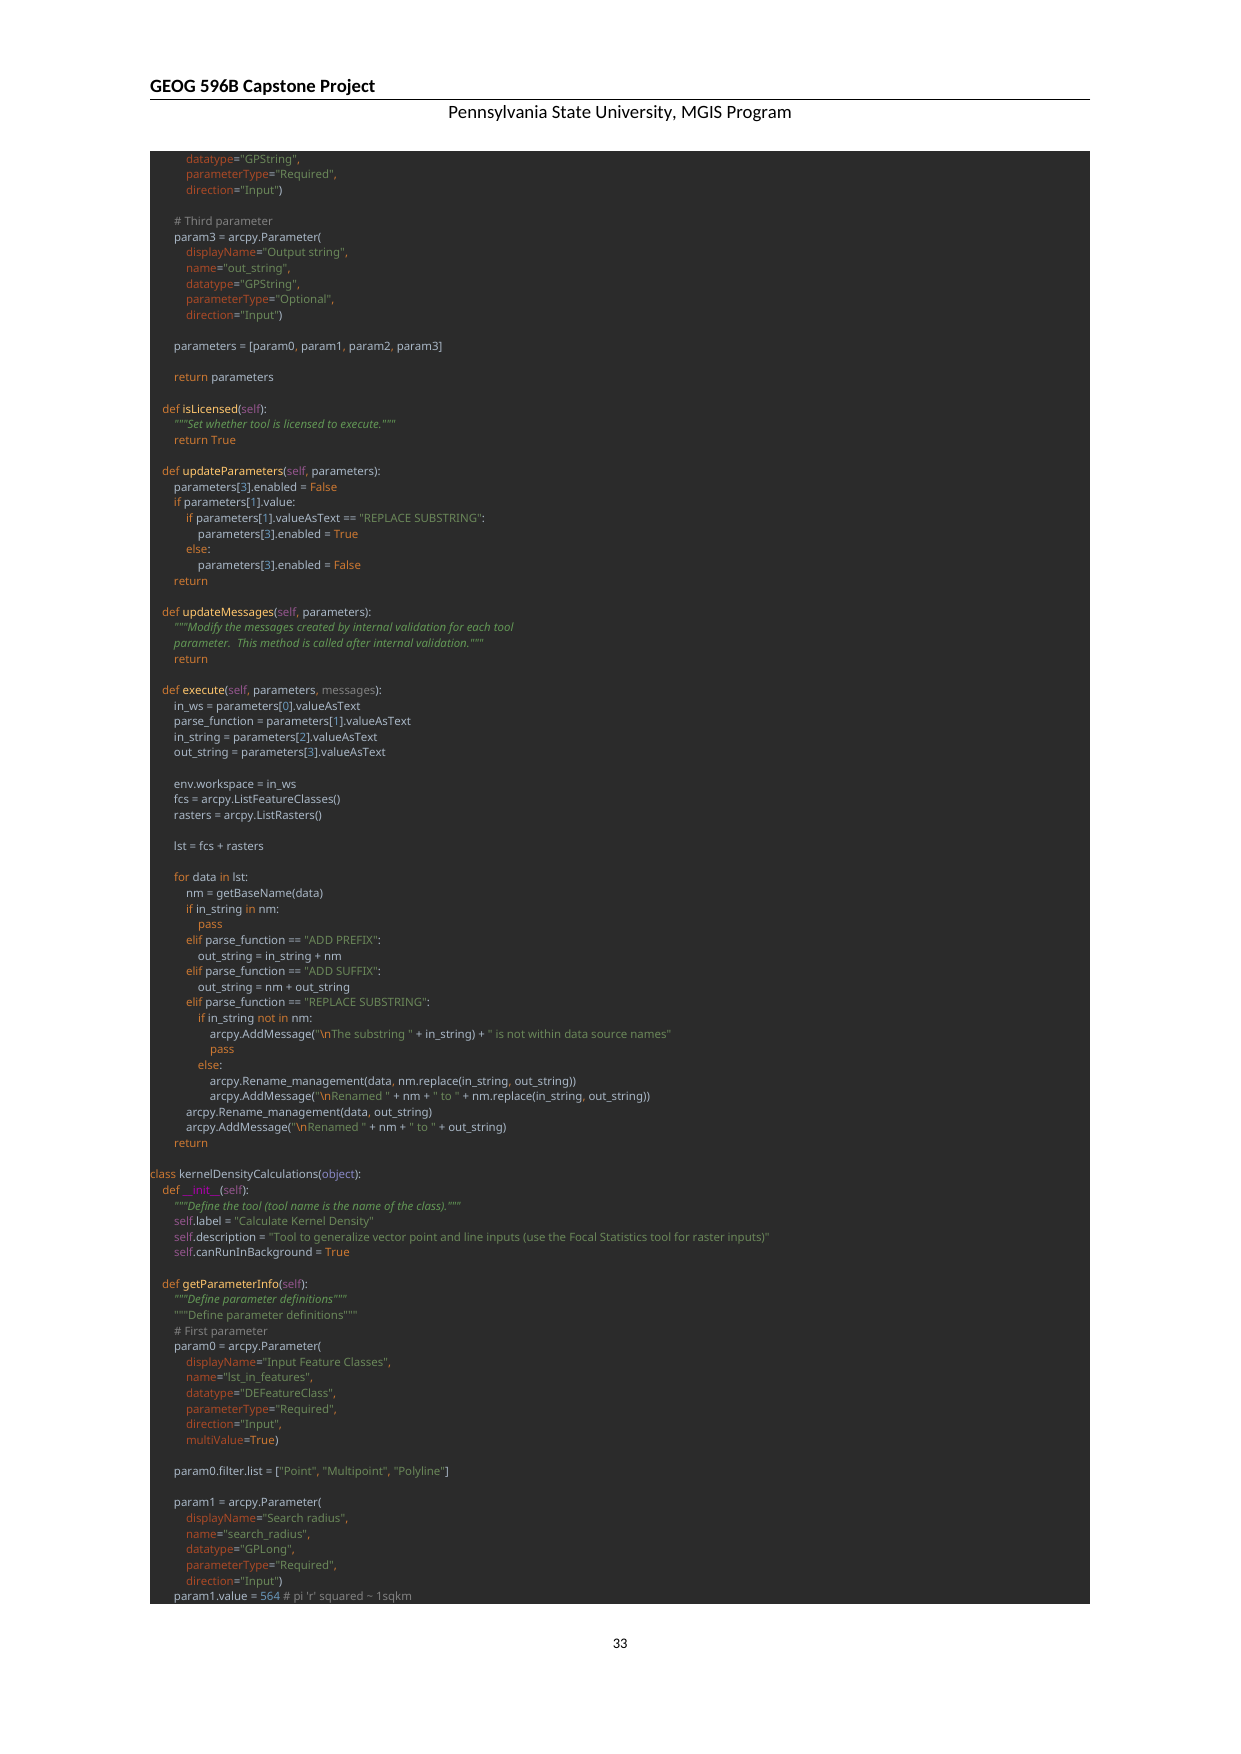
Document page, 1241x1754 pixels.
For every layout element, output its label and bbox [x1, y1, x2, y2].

text [150, 151, 1090, 1604]
